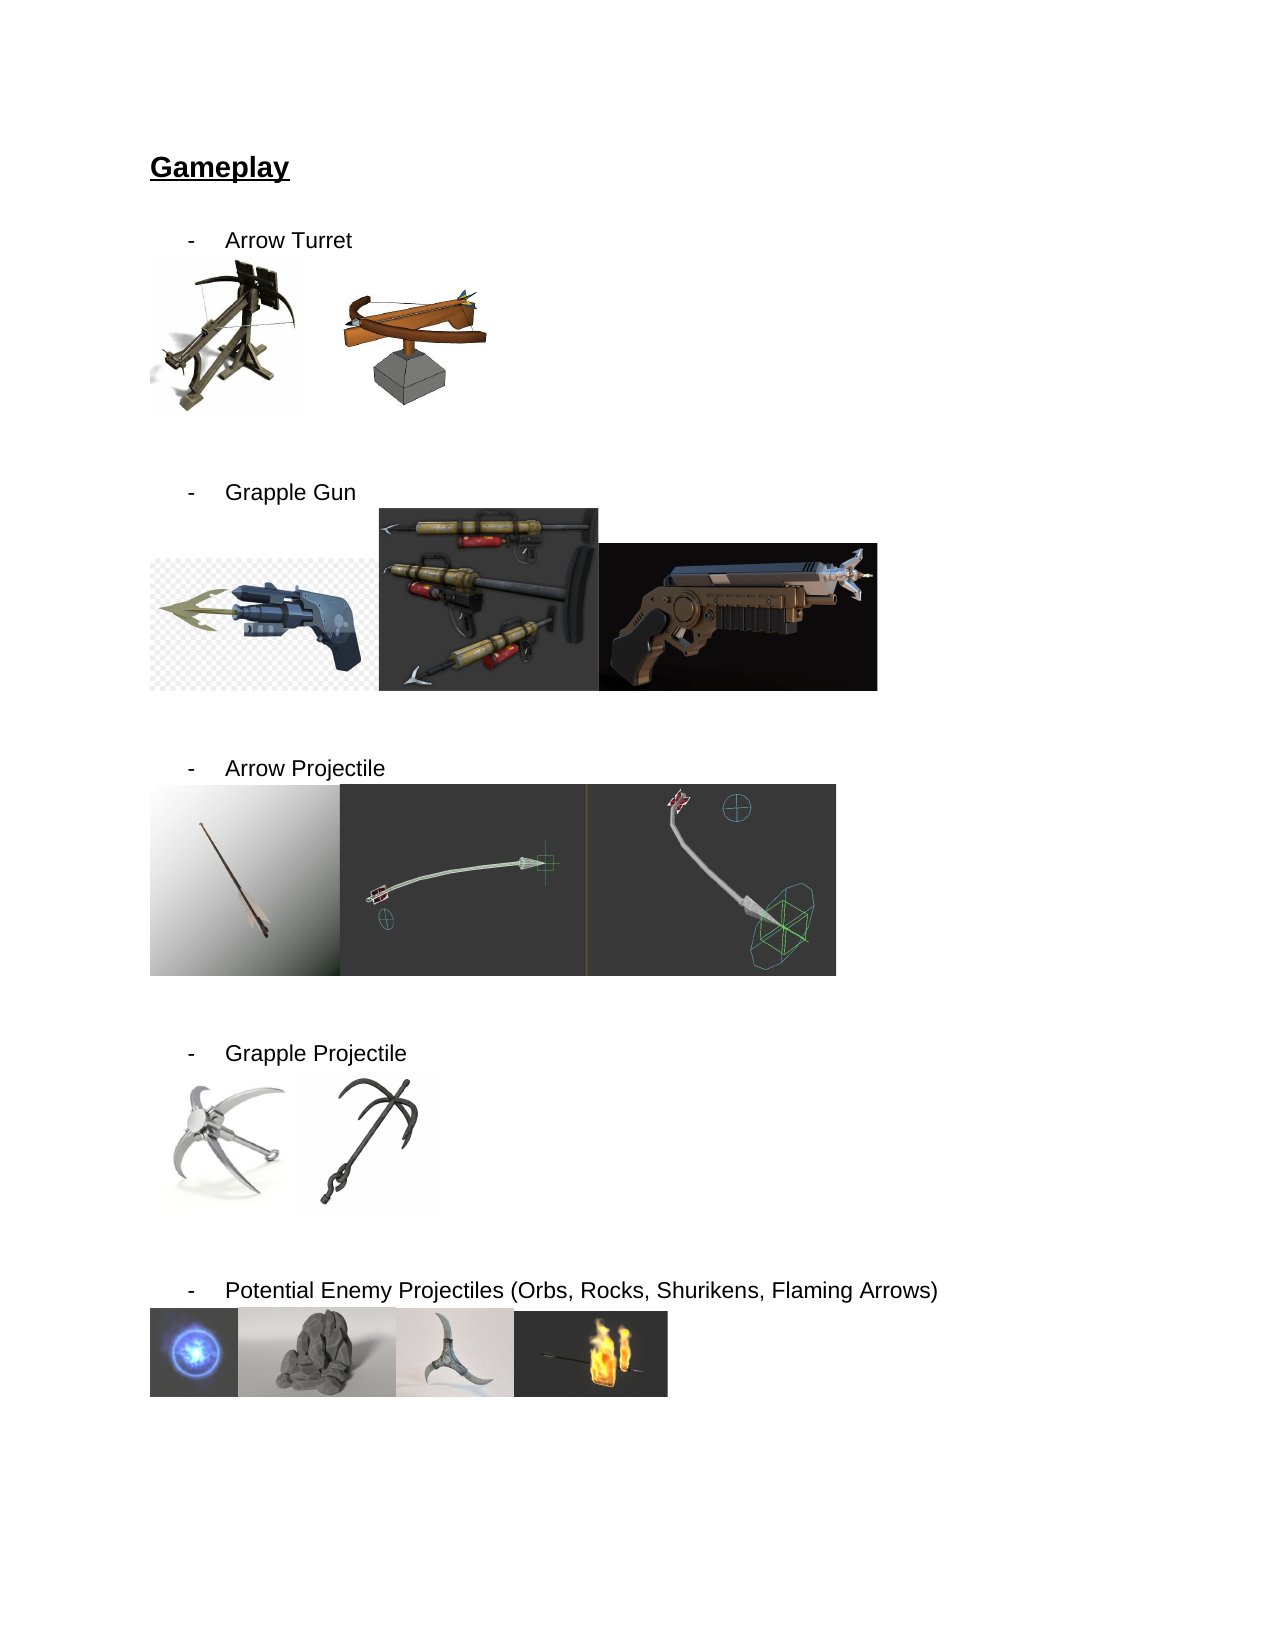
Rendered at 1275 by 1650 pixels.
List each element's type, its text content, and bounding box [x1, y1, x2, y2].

picture [156, 1070, 441, 1213]
picture [150, 784, 837, 976]
list Arrow Turret [187, 227, 1125, 253]
picture [150, 257, 527, 415]
text Gameplay [150, 150, 1125, 183]
picture [150, 1307, 668, 1397]
list Grapple Projectile [187, 1040, 1125, 1066]
list Grapple Gun [187, 478, 1125, 505]
list Potential Enemy Projectiles (Orbs, Rocks, Shurikens, Flaming Arrows) [187, 1277, 1125, 1303]
list Arrow Projectile [187, 754, 1125, 781]
picture [150, 508, 878, 691]
